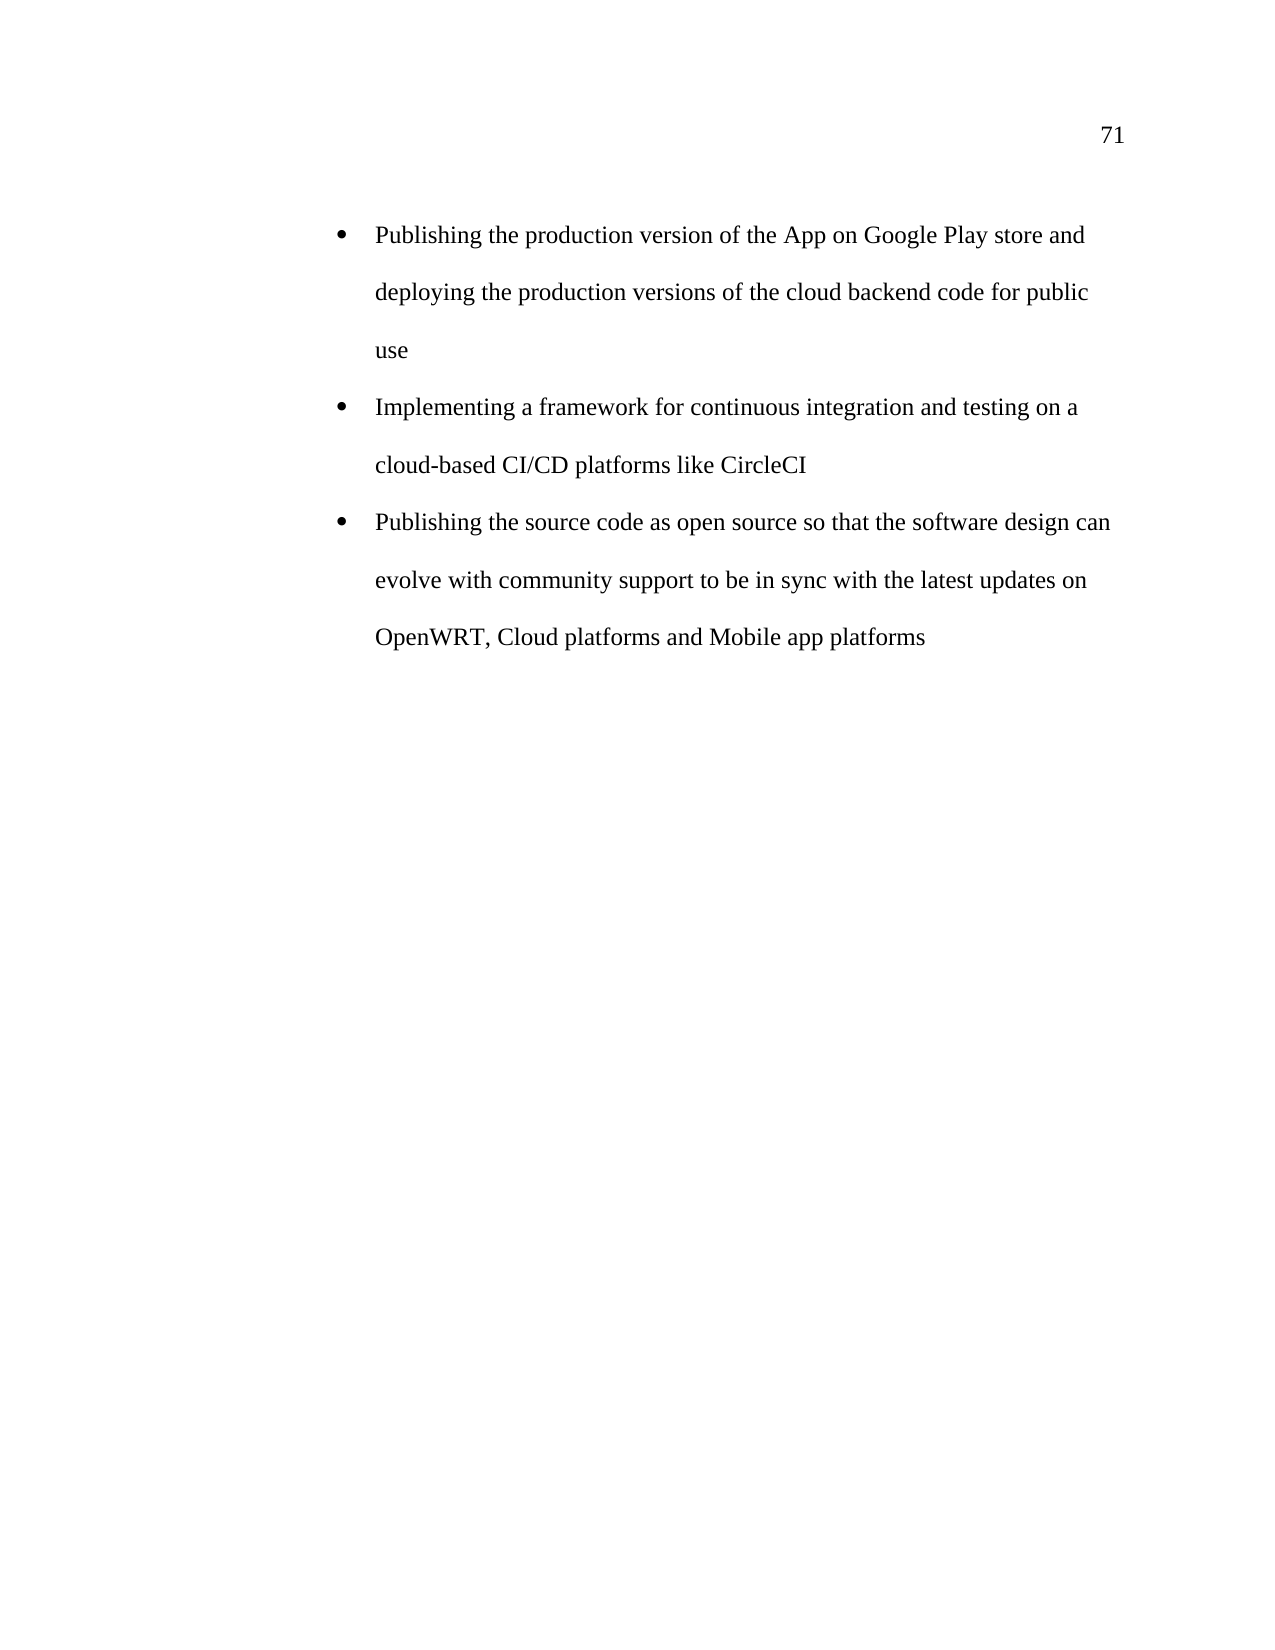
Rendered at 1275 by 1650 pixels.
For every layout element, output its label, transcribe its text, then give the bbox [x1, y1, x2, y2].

list Publishing the production version of the App on Google Play store and deploying the production versions of the cloud backend code for public use [337, 220, 1125, 364]
list Publishing the source code as open source so that the software design can evolve with community support to be in sync with the latest updates on OpenWRT, Cloud platforms and Mobile app platforms [337, 507, 1125, 651]
list Implementing a framework for continuous integration and testing on a cloud-based CI/CD platforms like CircleCI [337, 392, 1125, 479]
